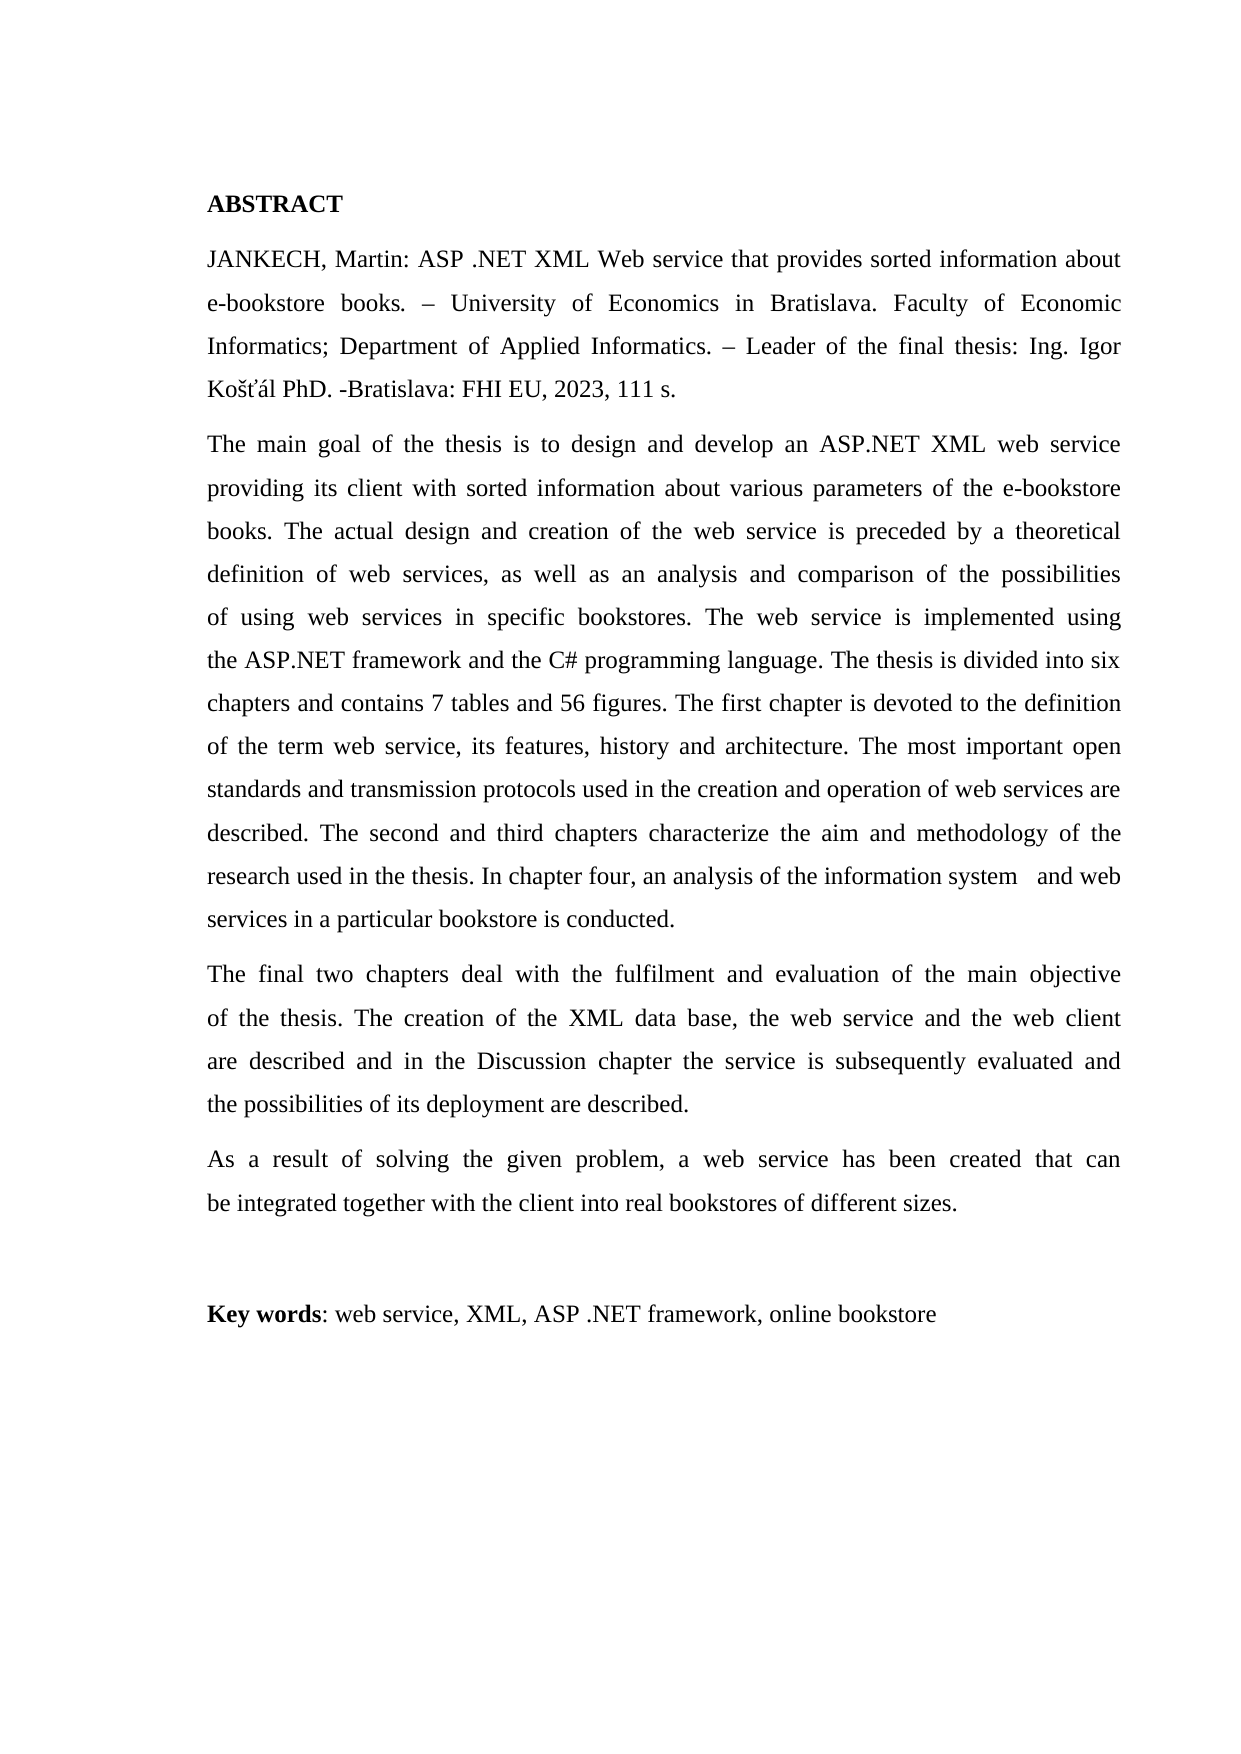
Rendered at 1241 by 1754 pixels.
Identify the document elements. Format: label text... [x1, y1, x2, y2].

text The main goal of the thesis is to design and develop an ASP.NET XML web service providing its client with sorted information about various parameters of the e-bookstore books. The actual design and creation of the web service is preceded by a theoretical definition of web services, as well as an analysis and comparison of the possibilities of using web services in specific bookstores. The web service is implemented using the ASP.NET framework and the C# programming language. The thesis is divided into six chapters and contains 7 tables and 56 figures. The first chapter is devoted to the definition of the term web service, its features, history and architecture. The most important open standards and transmission protocols used in the creation and operation of web services are described. The second and third chapters characterize the aim and methodology of the research used in the thesis. In chapter four, an analysis of the information system and web services in a particular bookstore is conducted. [207, 429, 1122, 933]
text ABSTRACT [207, 189, 1122, 218]
text JANKECH, Martin: ASP .NET XML Web service that provides sorted information about e-bookstore books. – University of Economics in Bratislava. Faculty of Economic Informatics; Department of Applied Informatics. – Leader of the final thesis: Ing. Igor Košťál PhD. -Bratislava: FHI EU, 2023, 111 s. [207, 244, 1122, 403]
text As a result of solving the given problem, a web service has been created that can be integrated together with the client into real bookstores of different sizes. [207, 1144, 1122, 1216]
text The final two chapters deal with the fulfilment and evaluation of the main objective of the thesis. The creation of the XML data base, the web service and the web client are described and in the Discussion chapter the service is subsequently evaluated and the possibilities of its deployment are described. [207, 959, 1122, 1118]
text Key words: web service, XML, ASP .NET framework, online bookstore [207, 1299, 1122, 1328]
